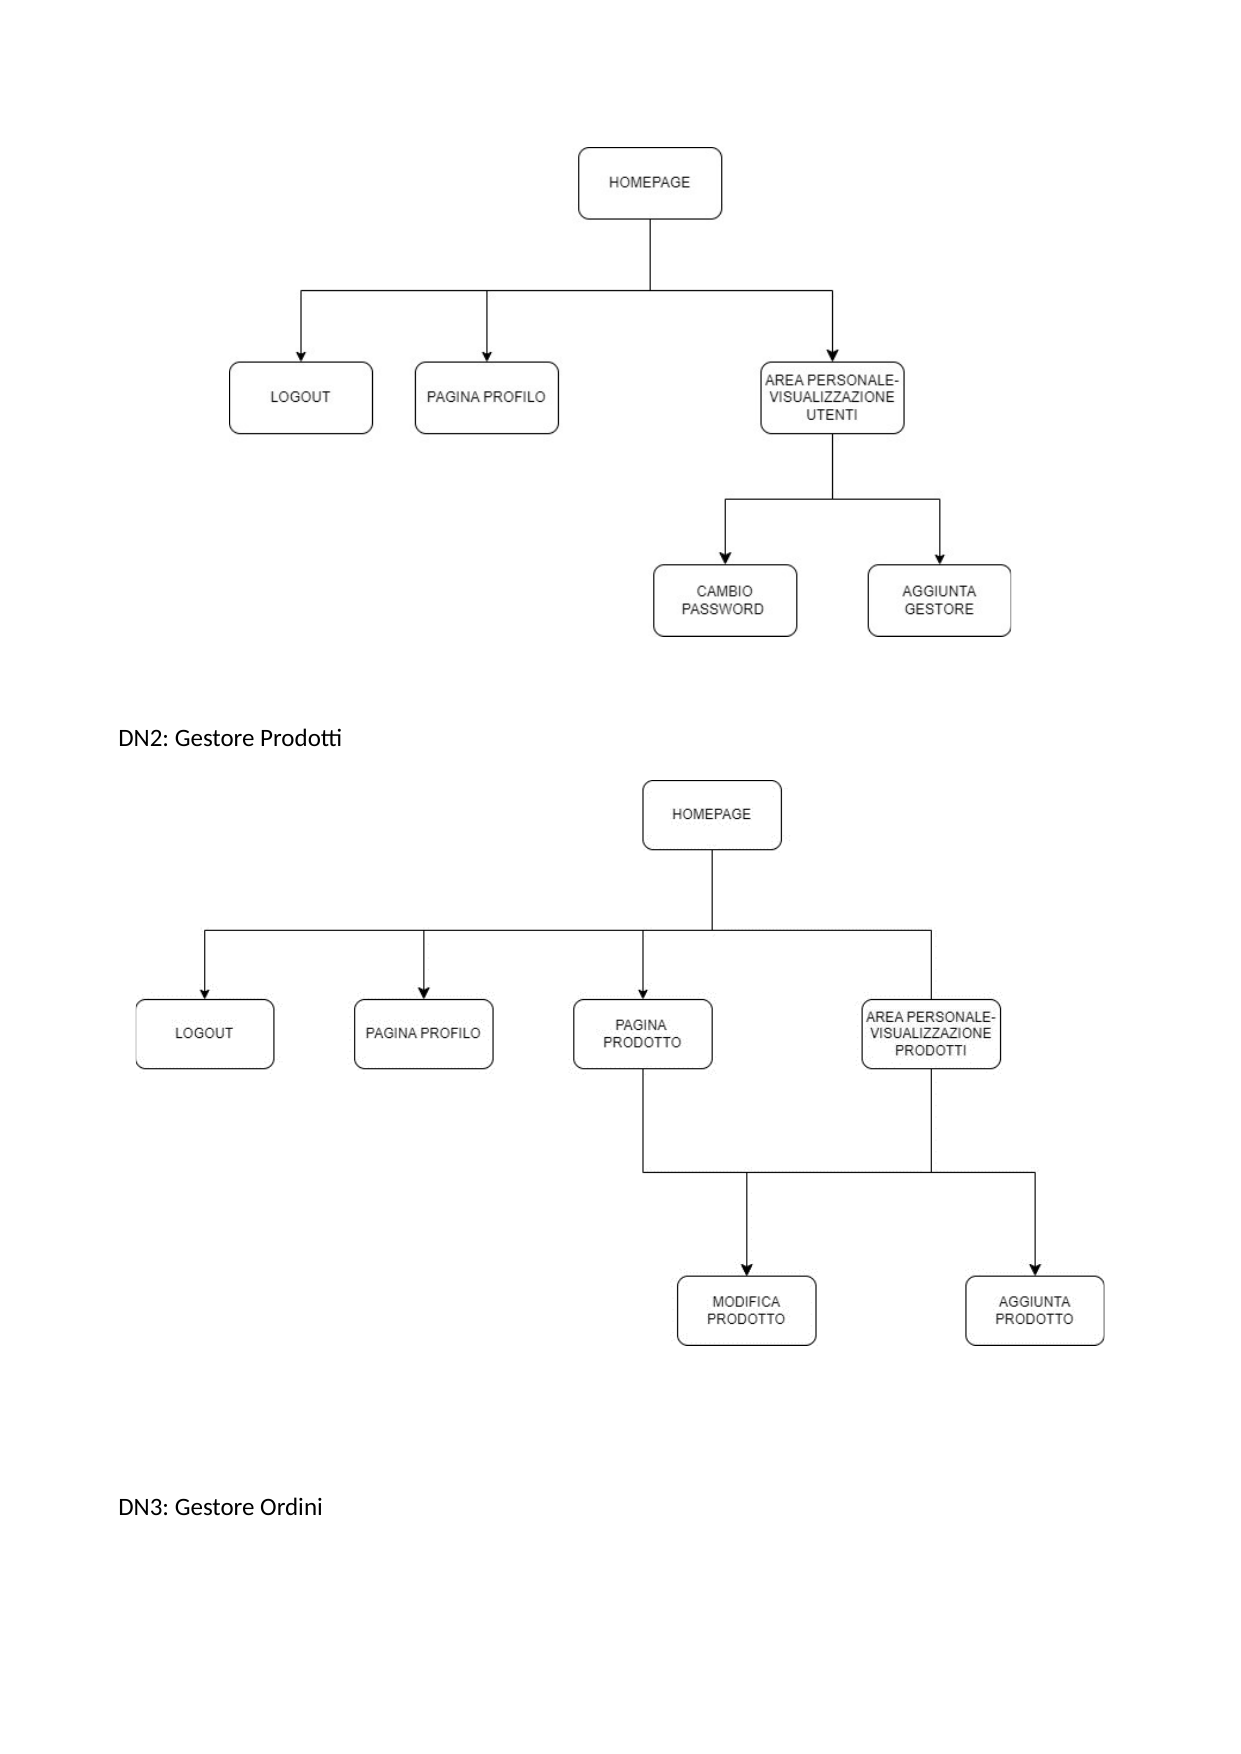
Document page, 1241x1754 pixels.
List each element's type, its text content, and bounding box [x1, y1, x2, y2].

text DN3: Gestore Ordini [118, 1491, 1122, 1521]
picture [135, 780, 1105, 1346]
text DN2: Gestore Prodotti [118, 722, 1122, 752]
picture [229, 147, 1012, 637]
